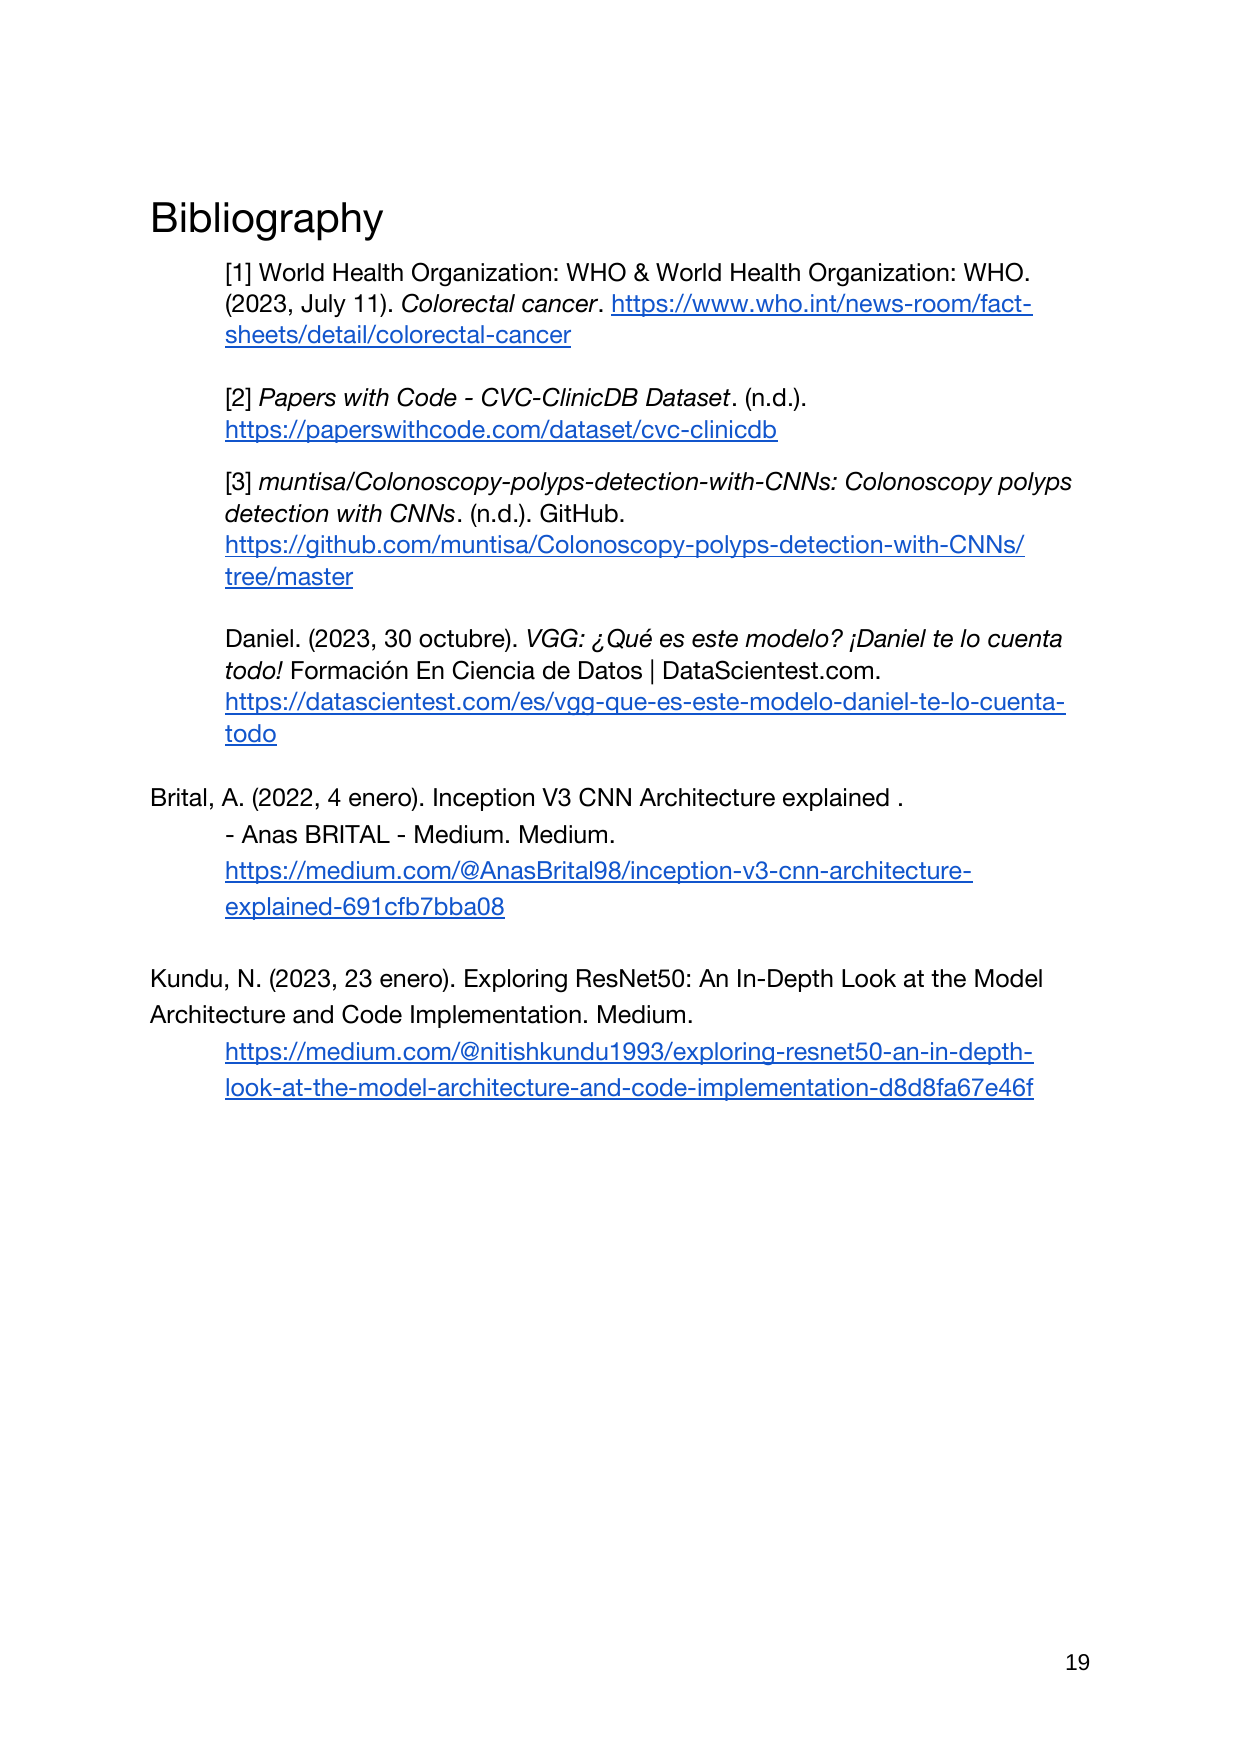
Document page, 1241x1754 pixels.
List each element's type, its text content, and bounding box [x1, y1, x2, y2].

text [1] World Health Organization: WHO & World Health Organization: WHO. (2023, July 11). Colorectal cancer. https://www.who.int/news-room/fact-sheets/detail/colorectal-cancer [225, 257, 1090, 351]
text Brital, A. (2022, 4 enero). Inception V3 CNN Architecture explained . [150, 782, 1090, 814]
text - Anas BRITAL - Medium. Medium. https://medium.com/@AnasBrital98/inception-v3-cnn-architecture-explained-691cfb7bba08 [225, 819, 1090, 922]
text https://medium.com/@nitishkundu1993/exploring-resnet50-an-in-depth-look-at-the-model-architecture-and-code-implementation-d8d8fa67e46f [225, 1036, 1090, 1103]
text Kundu, N. (2023, 23 enero). Exploring ResNet50: An In-Depth Look at the Model Architecture and Code Implementation. Medium. [150, 963, 1090, 1031]
text Daniel. (2023, 30 octubre). VGG: ¿Qué es este modelo? ¡Daniel te lo cuenta todo! Formación En Ciencia de Datos | DataScientest.com. https://datascientest.com/es/vgg-que-es-este-modelo-daniel-te-lo-cuenta-todo [225, 623, 1090, 749]
subtitle Bibliography [150, 192, 1090, 244]
text [3] muntisa/Colonoscopy-polyps-detection-with-CNNs: Colonoscopy polyps detection with CNNs. (n.d.). GitHub. https://github.com/muntisa/Colonoscopy-polyps-detection-with-CNNs/tree/master [225, 466, 1090, 592]
text [2] Papers with Code - CVC-ClinicDB Dataset. (n.d.). https://paperswithcode.com/dataset/cvc-clinicdb [225, 382, 1090, 445]
